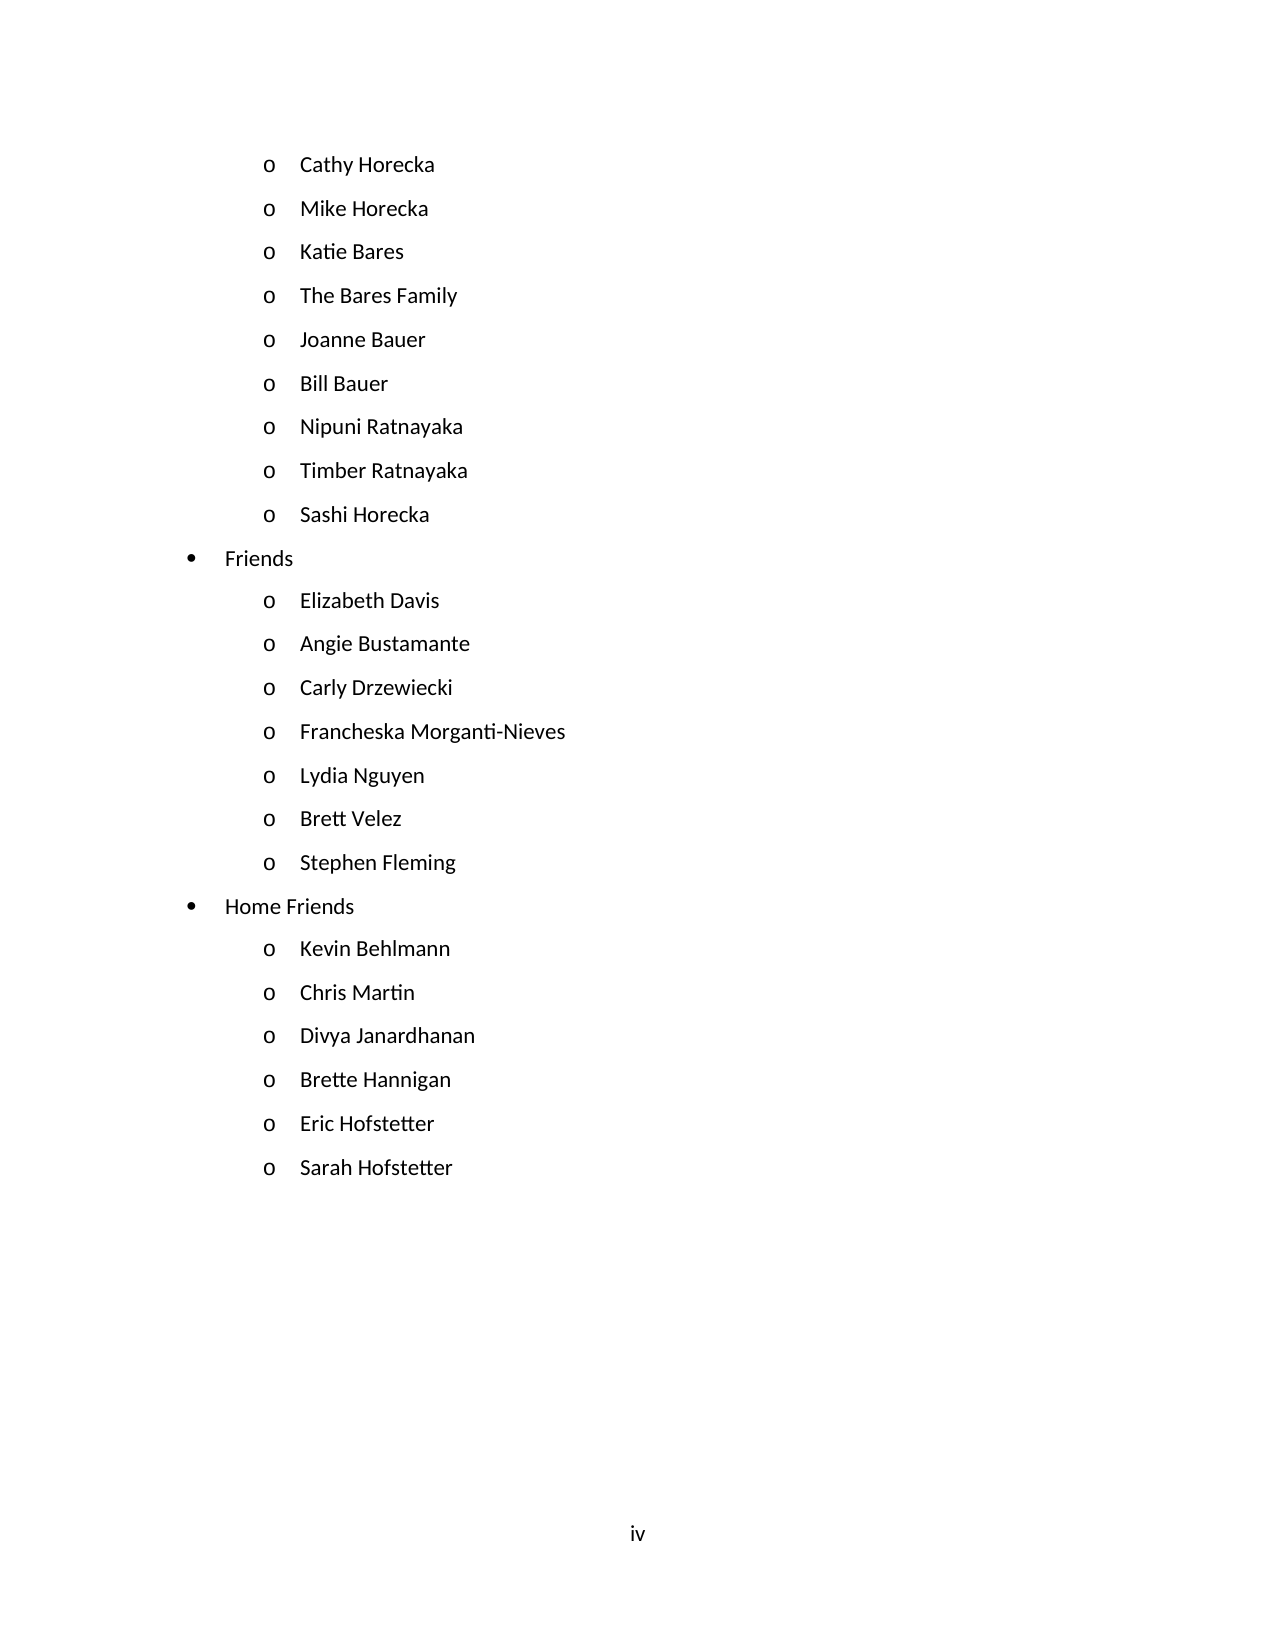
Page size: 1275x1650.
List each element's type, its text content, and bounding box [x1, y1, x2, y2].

list Stephen Fleming [262, 848, 1125, 877]
list Brett Velez [262, 804, 1125, 834]
list Kevin Behlmann [262, 934, 1125, 963]
list Sashi Horecka [262, 500, 1125, 529]
list Divya Janardhanan [262, 1021, 1125, 1051]
list Elizabeth Davis [262, 586, 1125, 615]
list The Bares Family [262, 281, 1125, 310]
list Chris Martin [262, 978, 1125, 1007]
list Friends [187, 544, 1125, 572]
list Angie Bustamante [262, 629, 1125, 659]
list Cathy Horecka [262, 150, 1125, 179]
list Joanne Bauer [262, 325, 1125, 354]
list Carly Drzewiecki [262, 673, 1125, 702]
list Eric Hofstetter [262, 1109, 1125, 1138]
list Francheska Morganti-Nieves [262, 717, 1125, 746]
list Mike Horecka [262, 194, 1125, 223]
list Katie Bares [262, 237, 1125, 267]
list Nipuni Ratnayaka [262, 412, 1125, 442]
list Home Friends [187, 892, 1125, 920]
list Timber Ratnayaka [262, 456, 1125, 485]
list Bill Bauer [262, 369, 1125, 398]
list Brette Hannigan [262, 1065, 1125, 1094]
list Lydia Nguyen [262, 761, 1125, 790]
list Sarah Hofstetter [262, 1153, 1125, 1182]
